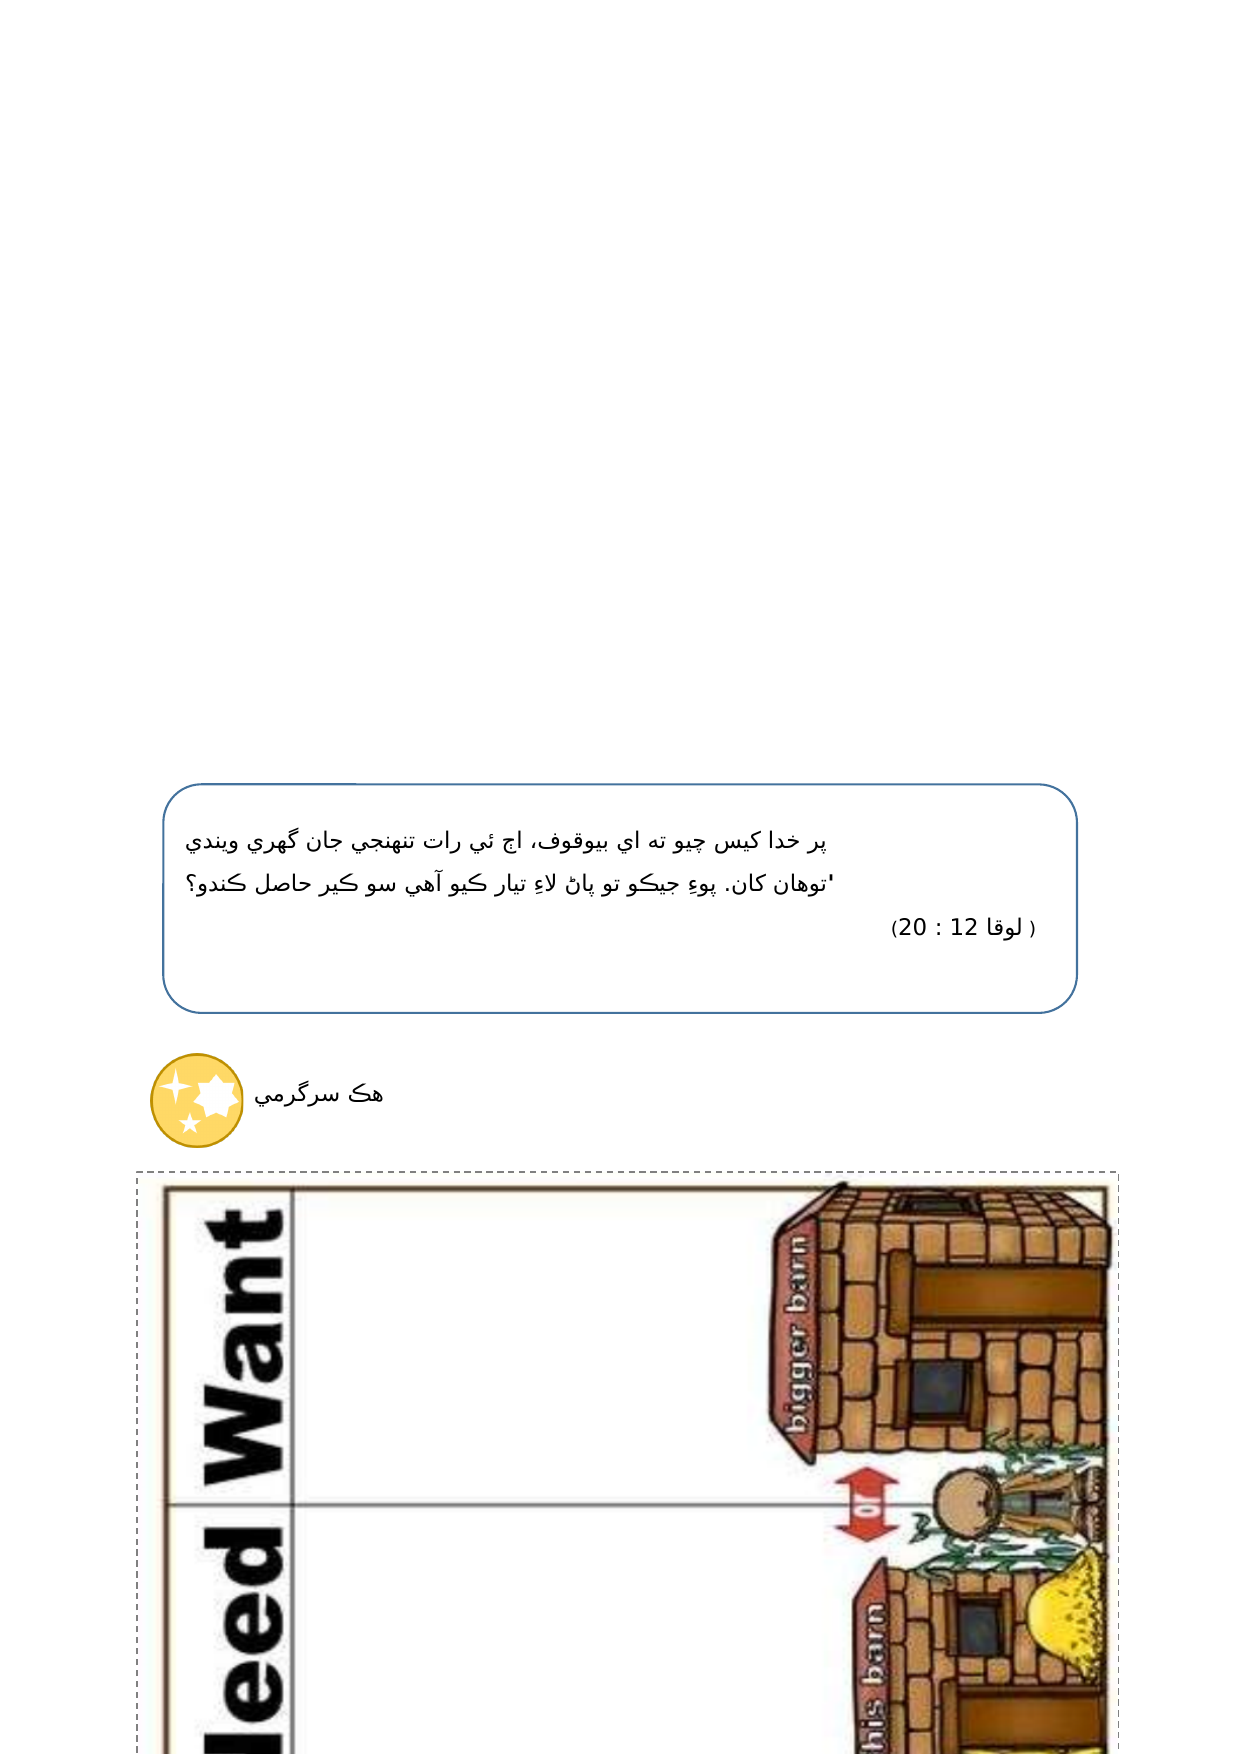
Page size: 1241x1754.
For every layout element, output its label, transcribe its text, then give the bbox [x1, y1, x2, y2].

text (لوقا 12 : 20 ) [150, 914, 1090, 941]
picture [150, 1053, 244, 1148]
text پر خدا کيس چيو ته اي بيوقوف، اڄ ئي رات تنهنجي جان گهري ويندي [150, 827, 1090, 854]
text توهان کان. پوءِ جيڪو تو پاڻ لاءِ تيار ڪيو آهي سو ڪير حاصل ڪندو؟' [150, 871, 1090, 897]
picture [139, 1172, 1118, 1754]
text هڪ سرگرمي [244, 1080, 1090, 1107]
